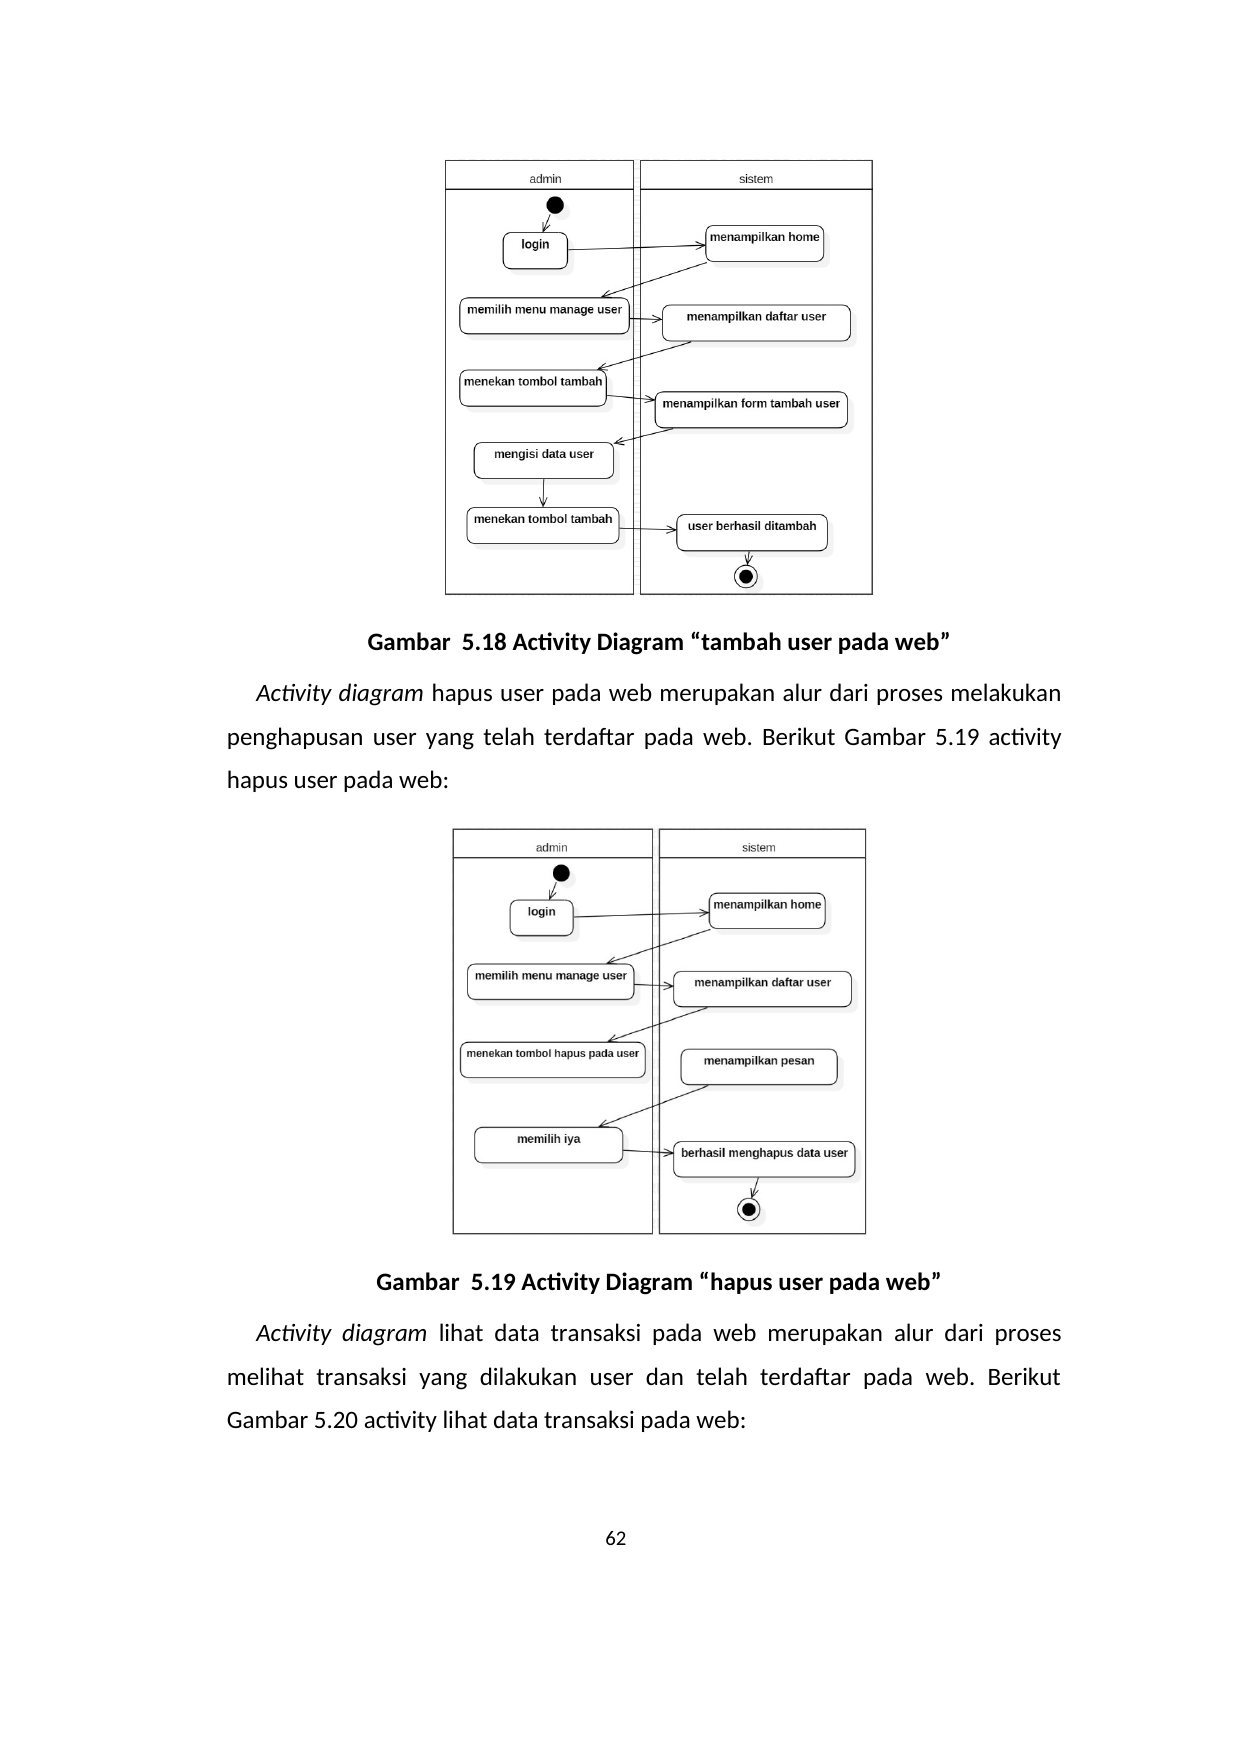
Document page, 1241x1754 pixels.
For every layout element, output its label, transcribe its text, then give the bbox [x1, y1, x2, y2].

subtitle Gambar 5.18 Activity Diagram “tambah user pada web” [226, 626, 1092, 656]
text Activity diagram hapus user pada web merupakan alur dari proses melakukan penghapusan user yang telah terdaftar pada web. Berikut Gambar 5.19 activity hapus user pada web: [227, 677, 1062, 795]
picture [452, 825, 867, 1236]
picture [445, 159, 874, 596]
subtitle Gambar 5.19 Activity Diagram “hapus user pada web” [226, 1266, 1092, 1296]
text Activity diagram lihat data transaksi pada web merupakan alur dari proses melihat transaksi yang dilakukan user dan telah terdaftar pada web. Berikut Gambar 5.20 activity lihat data transaksi pada web: [227, 1317, 1062, 1435]
